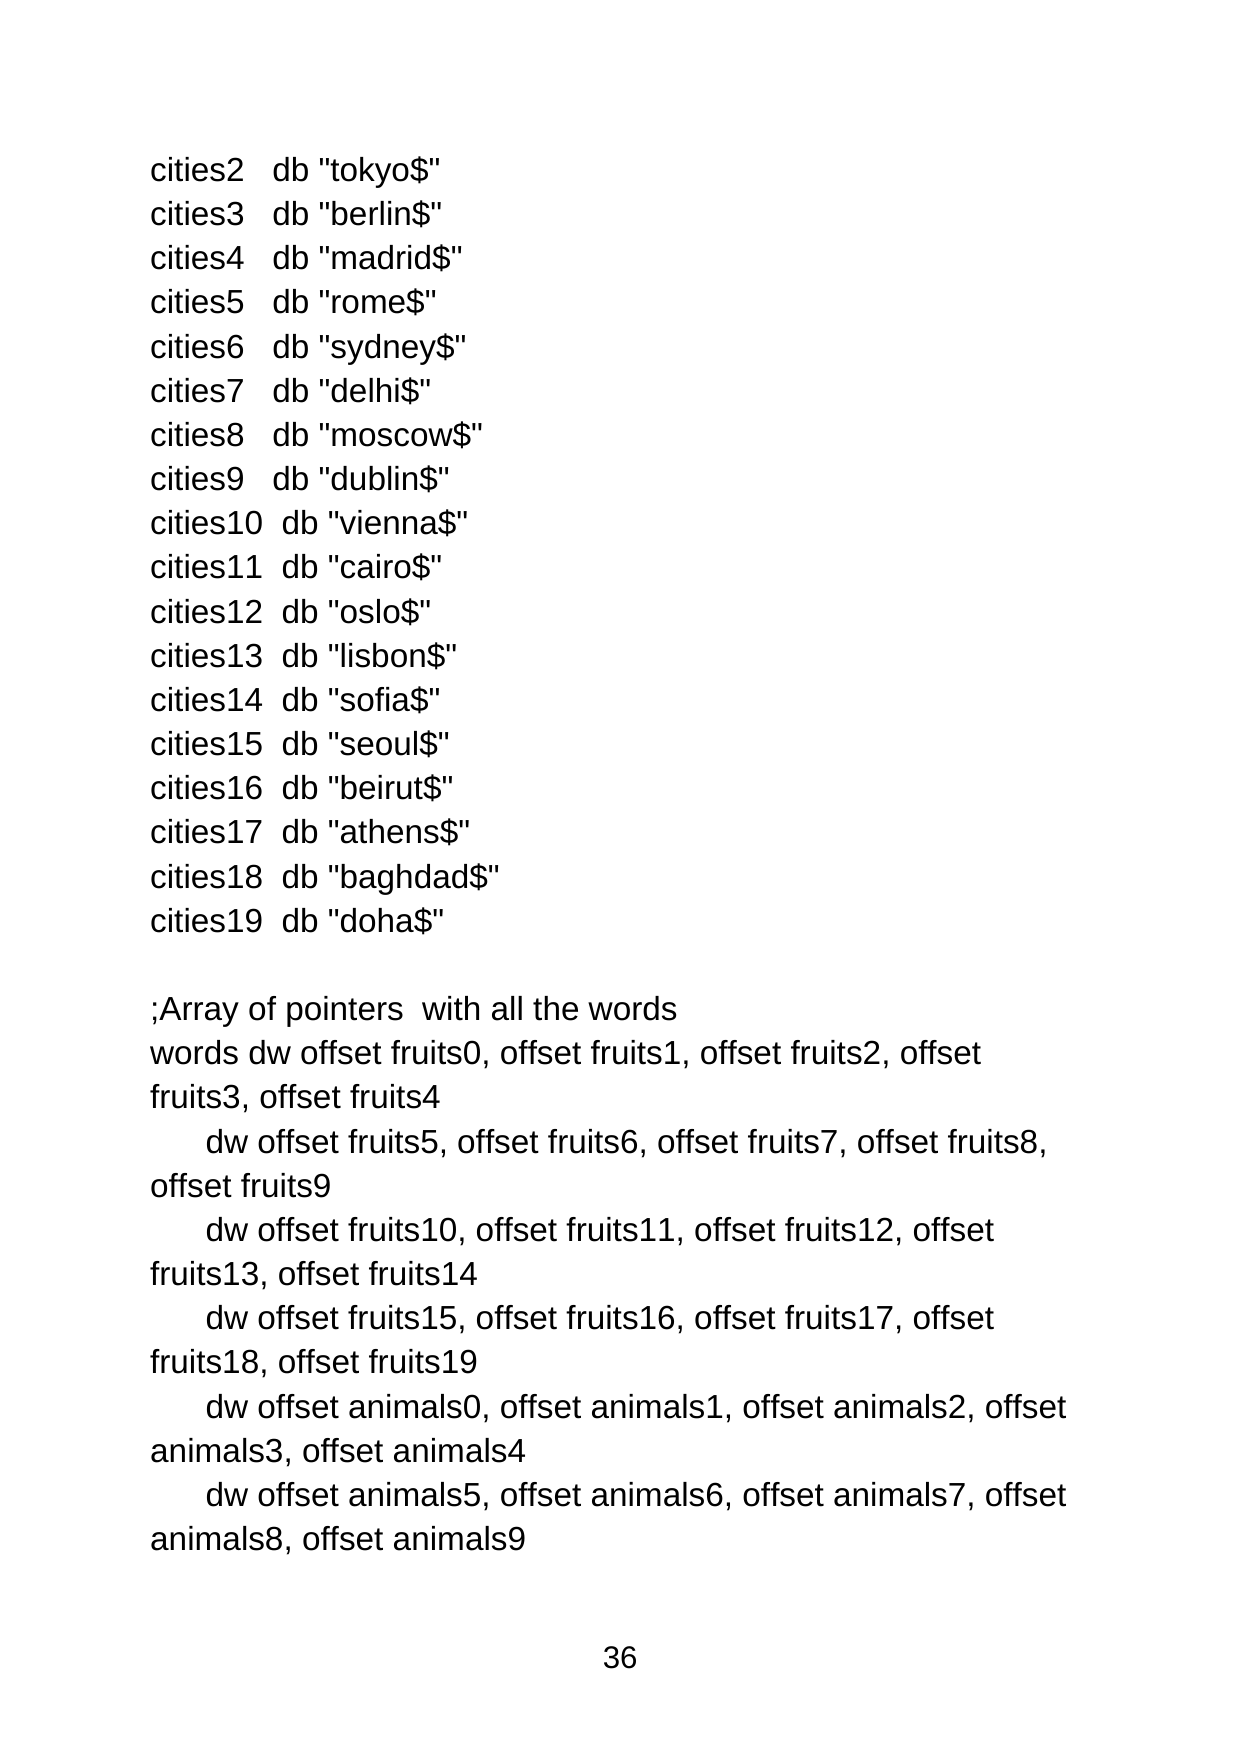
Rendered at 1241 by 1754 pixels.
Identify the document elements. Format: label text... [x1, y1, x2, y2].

text cities12 db "oslo$" [150, 592, 1090, 630]
text cities4 db "madrid$" [150, 238, 1090, 277]
text dw offset fruits15, offset fruits16, offset fruits17, offset fruits18, offset fruits19 [150, 1298, 1090, 1381]
text cities8 db "moscow$" [150, 415, 1090, 453]
text cities18 db "baghdad$" [150, 857, 1090, 895]
text dw offset fruits10, offset fruits11, offset fruits12, offset fruits13, offset fruits14 [150, 1210, 1090, 1293]
text cities14 db "sofia$" [150, 680, 1090, 718]
text cities15 db "seoul$" [150, 724, 1090, 763]
text cities5 db "rome$" [150, 282, 1090, 321]
text dw offset animals0, offset animals1, offset animals2, offset animals3, offset animals4 [150, 1387, 1090, 1469]
text cities19 db "doha$" [150, 901, 1090, 939]
text cities17 db "athens$" [150, 812, 1090, 851]
text cities9 db "dublin$" [150, 459, 1090, 498]
text cities6 db "sydney$" [150, 327, 1090, 365]
text cities7 db "delhi$" [150, 371, 1090, 409]
text ;Array of pointers with all the words [150, 989, 1090, 1028]
text cities11 db "cairo$" [150, 547, 1090, 586]
text cities13 db "lisbon$" [150, 636, 1090, 674]
text cities2 db "tokyo$" [150, 150, 1090, 188]
text words dw offset fruits0, offset fruits1, offset fruits2, offset fruits3, offset fruits4 [150, 1033, 1090, 1116]
text cities16 db "beirut$" [150, 768, 1090, 807]
text cities3 db "berlin$" [150, 194, 1090, 233]
text cities10 db "vienna$" [150, 503, 1090, 542]
text dw offset animals5, offset animals6, offset animals7, offset animals8, offset animals9 [150, 1475, 1090, 1558]
text dw offset fruits5, offset fruits6, offset fruits7, offset fruits8, offset fruits9 [150, 1122, 1090, 1204]
